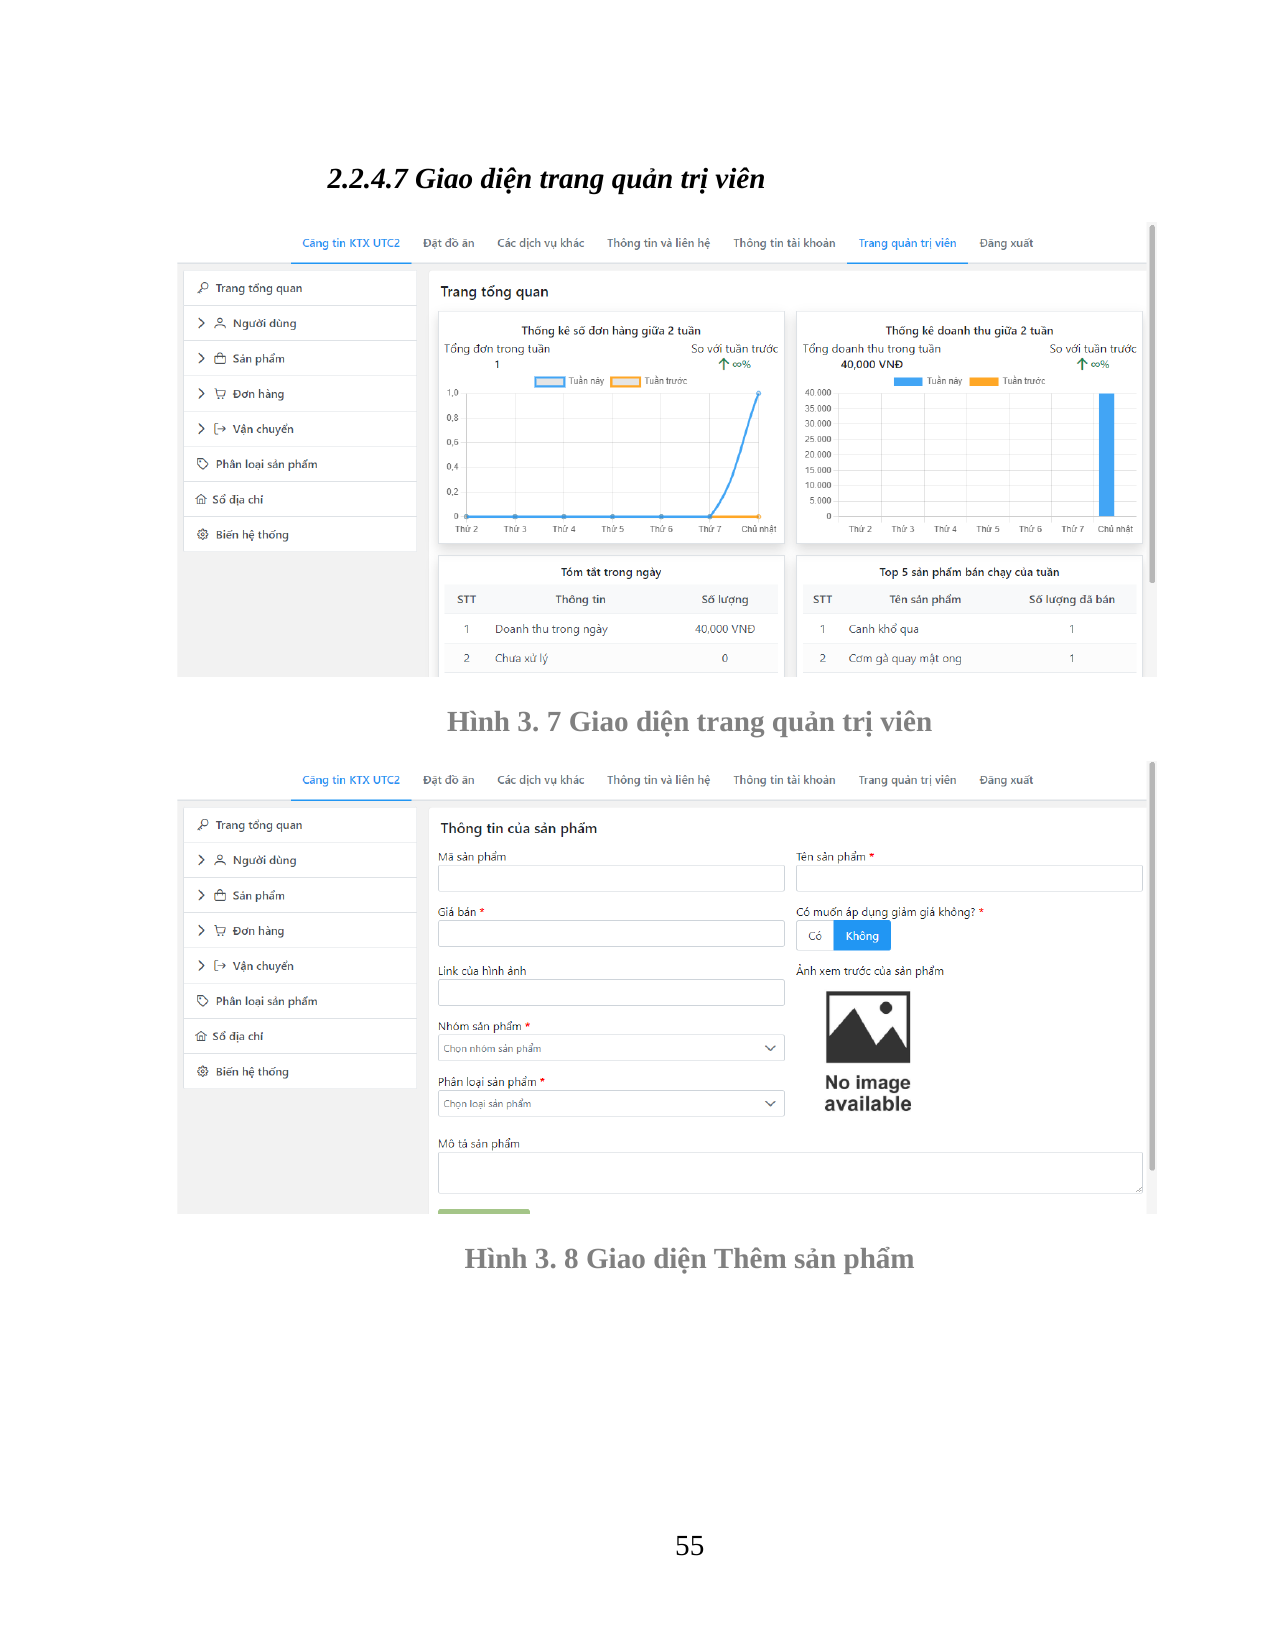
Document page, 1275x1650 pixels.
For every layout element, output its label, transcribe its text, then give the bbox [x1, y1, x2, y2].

picture [177, 222, 1157, 677]
subtitle 2.2.4.7 Giao diện trang quản trị viên [252, 161, 1157, 195]
picture [177, 761, 1157, 1214]
